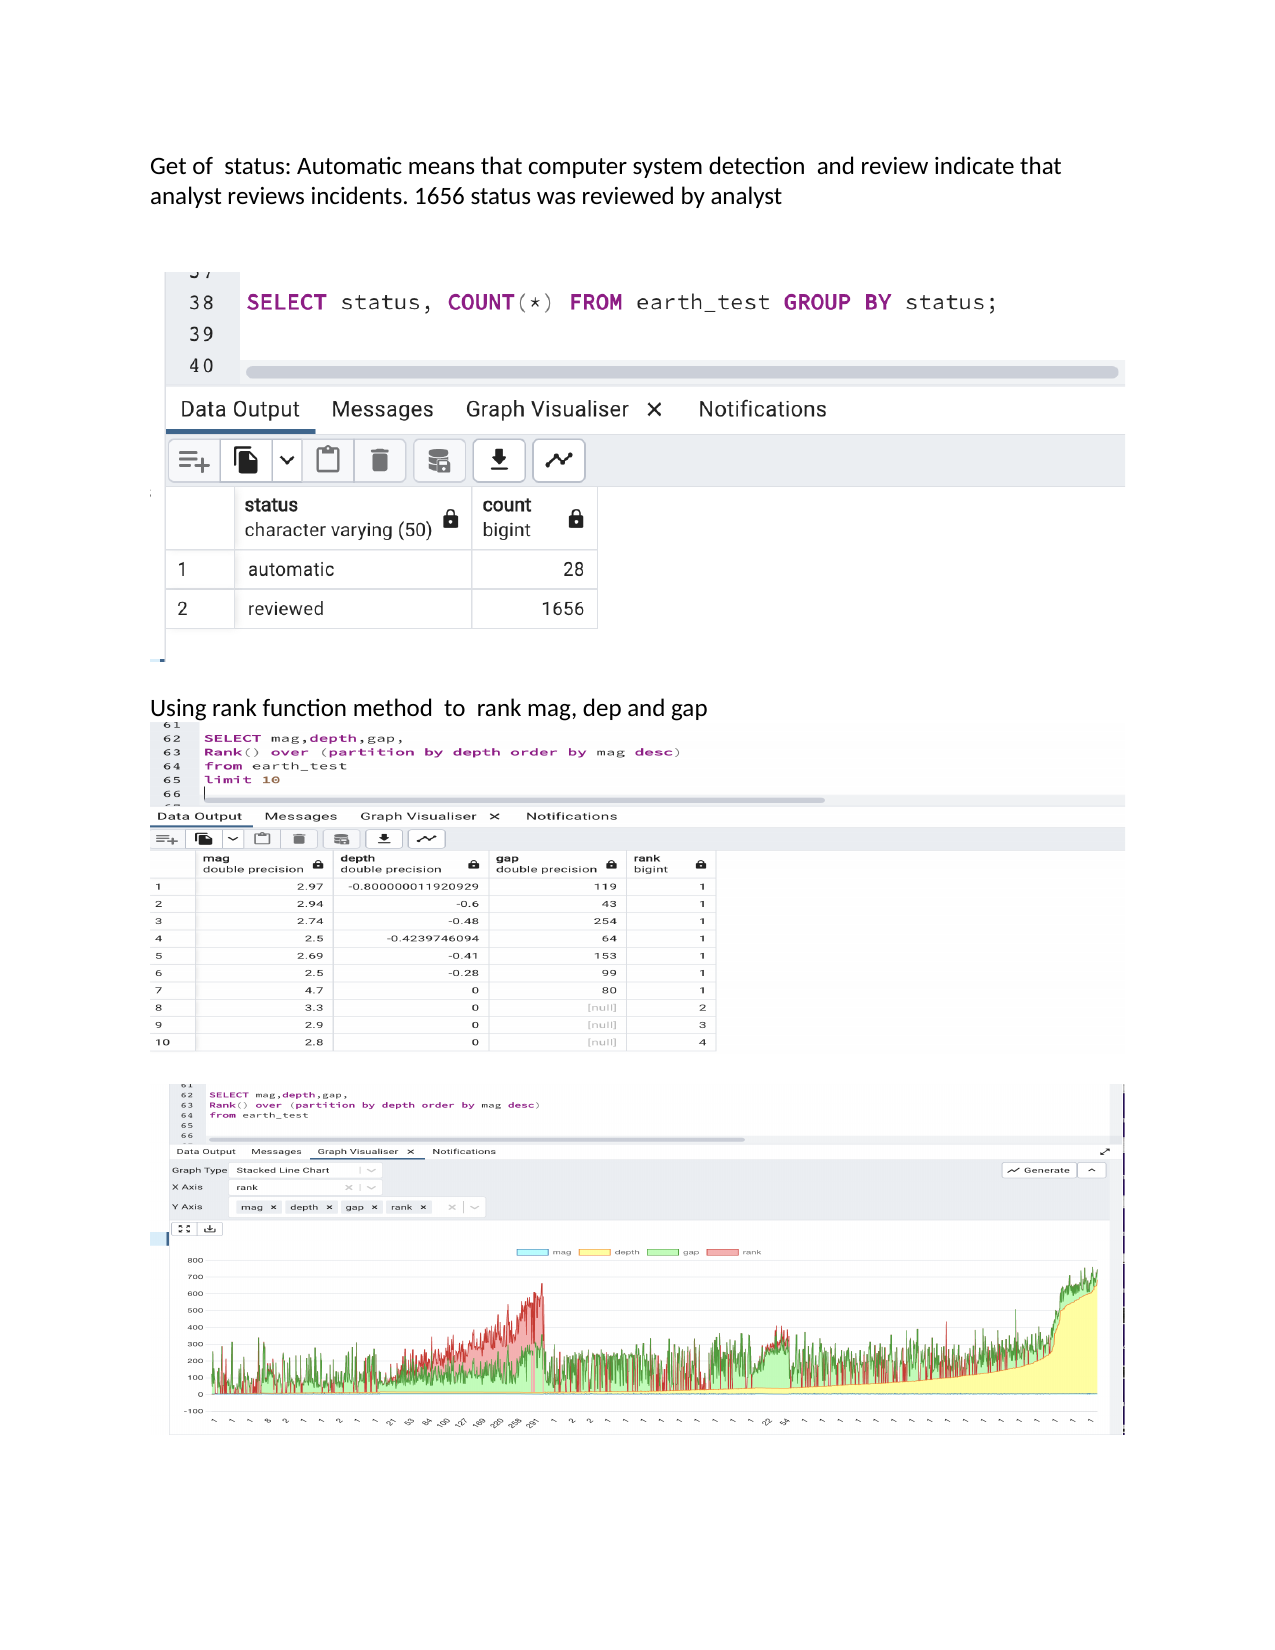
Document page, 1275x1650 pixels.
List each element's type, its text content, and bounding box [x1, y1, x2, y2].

picture [150, 1084, 1125, 1435]
picture [150, 722, 1125, 1054]
text Using rank function method to rank mag, dep and gap [150, 692, 1125, 722]
picture [150, 272, 1125, 662]
text Get of status: Automatic means that computer system detection and review indicate that analyst reviews incidents. 1656 status was reviewed by analyst [150, 150, 1125, 211]
